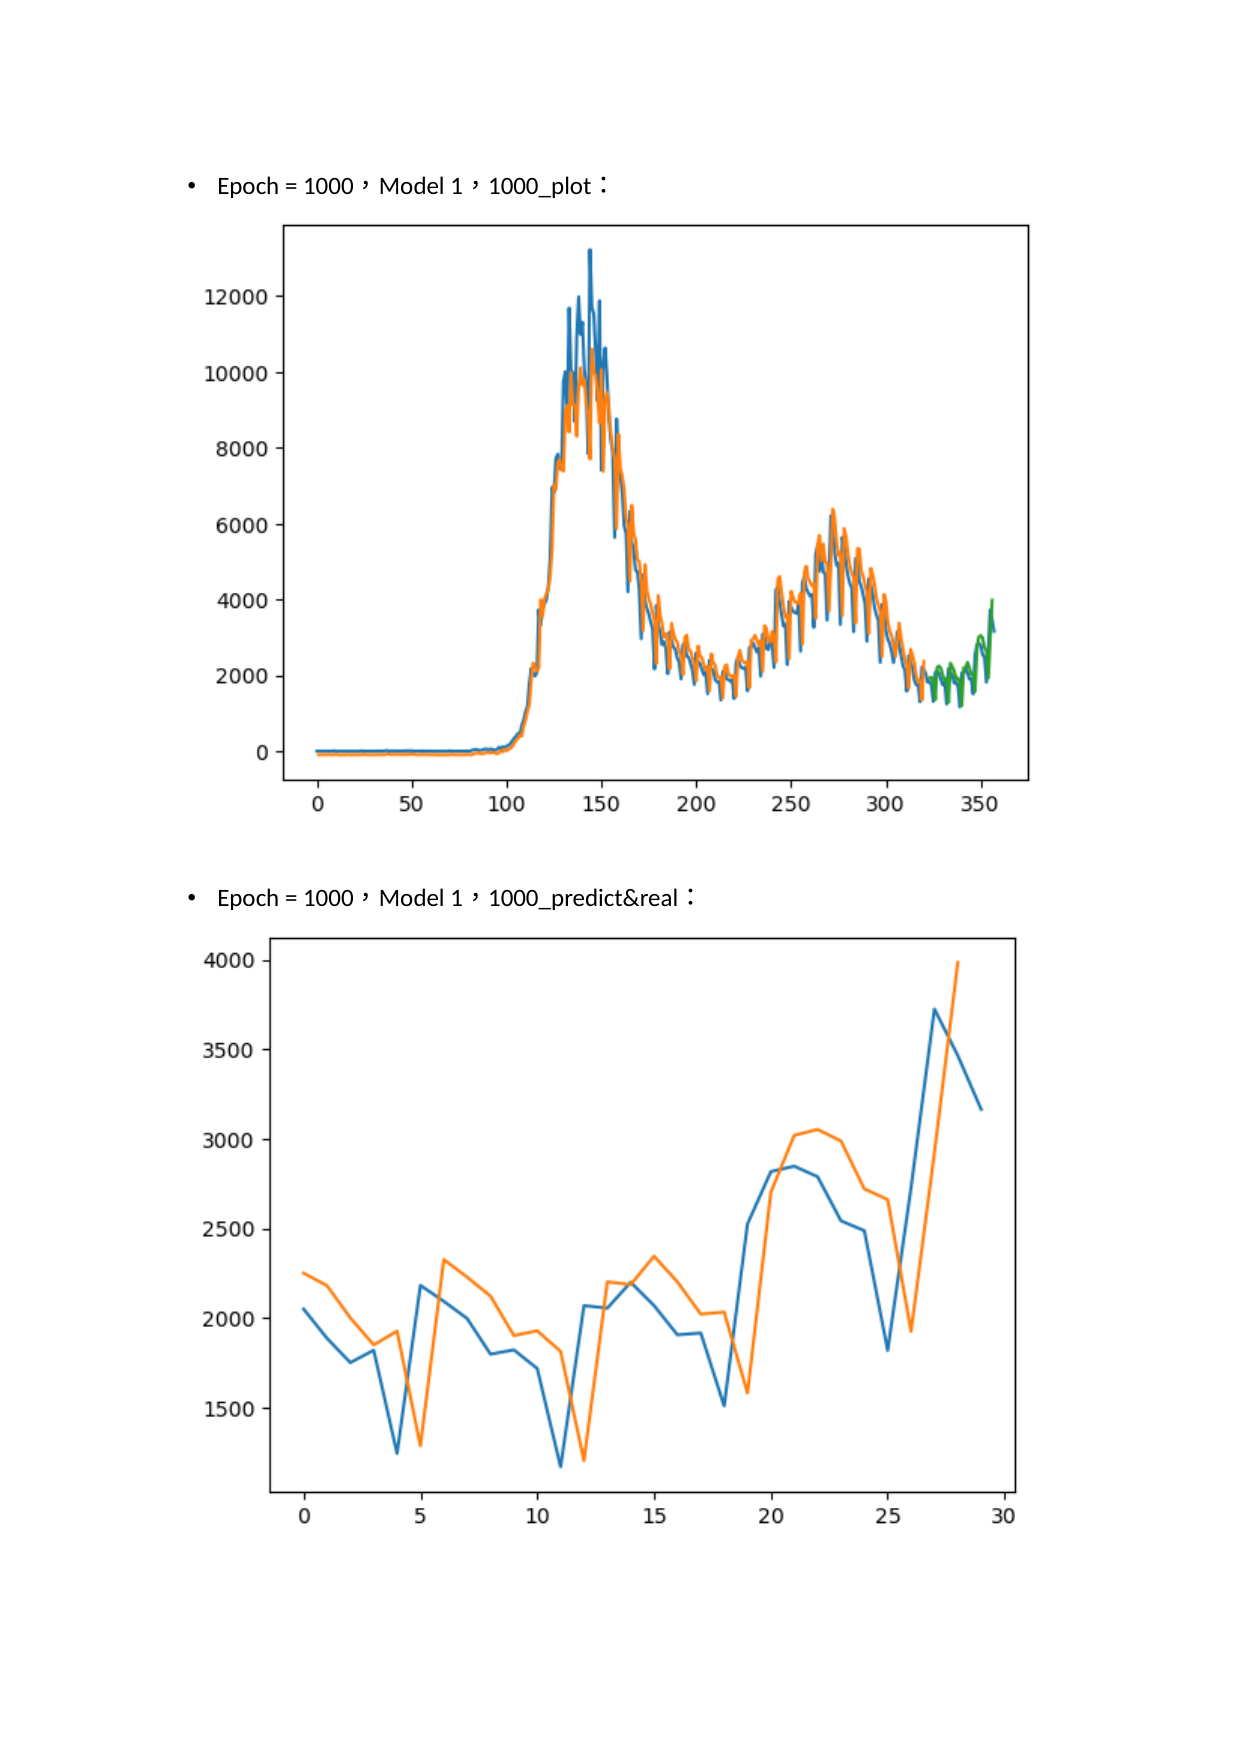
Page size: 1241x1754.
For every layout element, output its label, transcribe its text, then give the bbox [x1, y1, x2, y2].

list Epoch = 1000，Model 1，1000_plot： [187, 164, 1053, 202]
picture [187, 923, 1033, 1543]
picture [187, 210, 1043, 831]
list Epoch = 1000，Model 1，1000_predict&real： [187, 877, 1053, 914]
